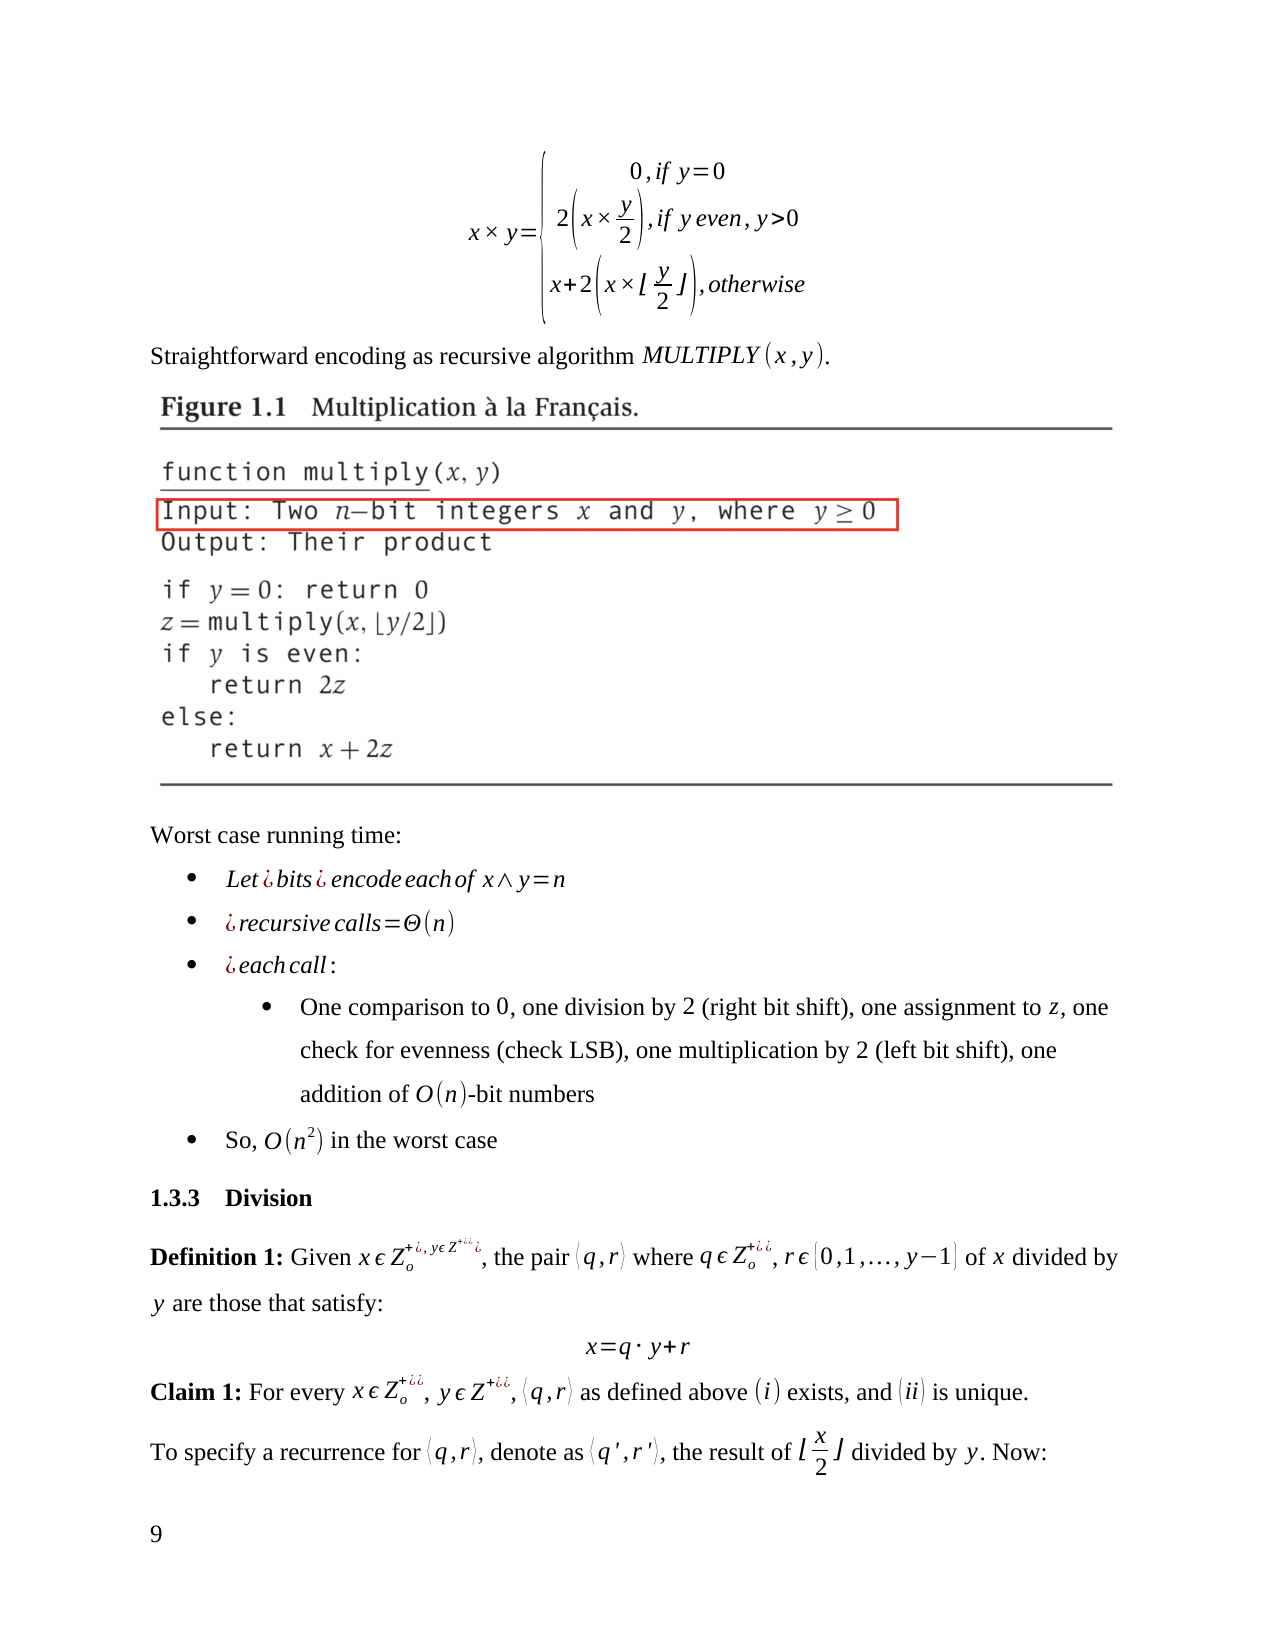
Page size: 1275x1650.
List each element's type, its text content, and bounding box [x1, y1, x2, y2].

text To specify a recurrence for , denote as , the result of divided by . Now: [150, 1422, 1125, 1481]
picture [150, 384, 1125, 806]
text Worst case running time: [150, 820, 1125, 849]
list One comparison to , one division by (right bit shift), one assignment to , one check for evenness (check LSB), one multiplication by (left bit shift), one addition of -bit numbers [262, 992, 1125, 1109]
text Straightforward encoding as recursive algorithm . [150, 340, 1125, 370]
subtitle Division [150, 1183, 1125, 1212]
text Claim 1: For every , , as defined above exists, and is unique. [150, 1375, 1125, 1407]
text Definition 1: Given , the pair where , of divided by are those that satisfy: [150, 1238, 1125, 1317]
list So, in the worst case [187, 1123, 1125, 1156]
